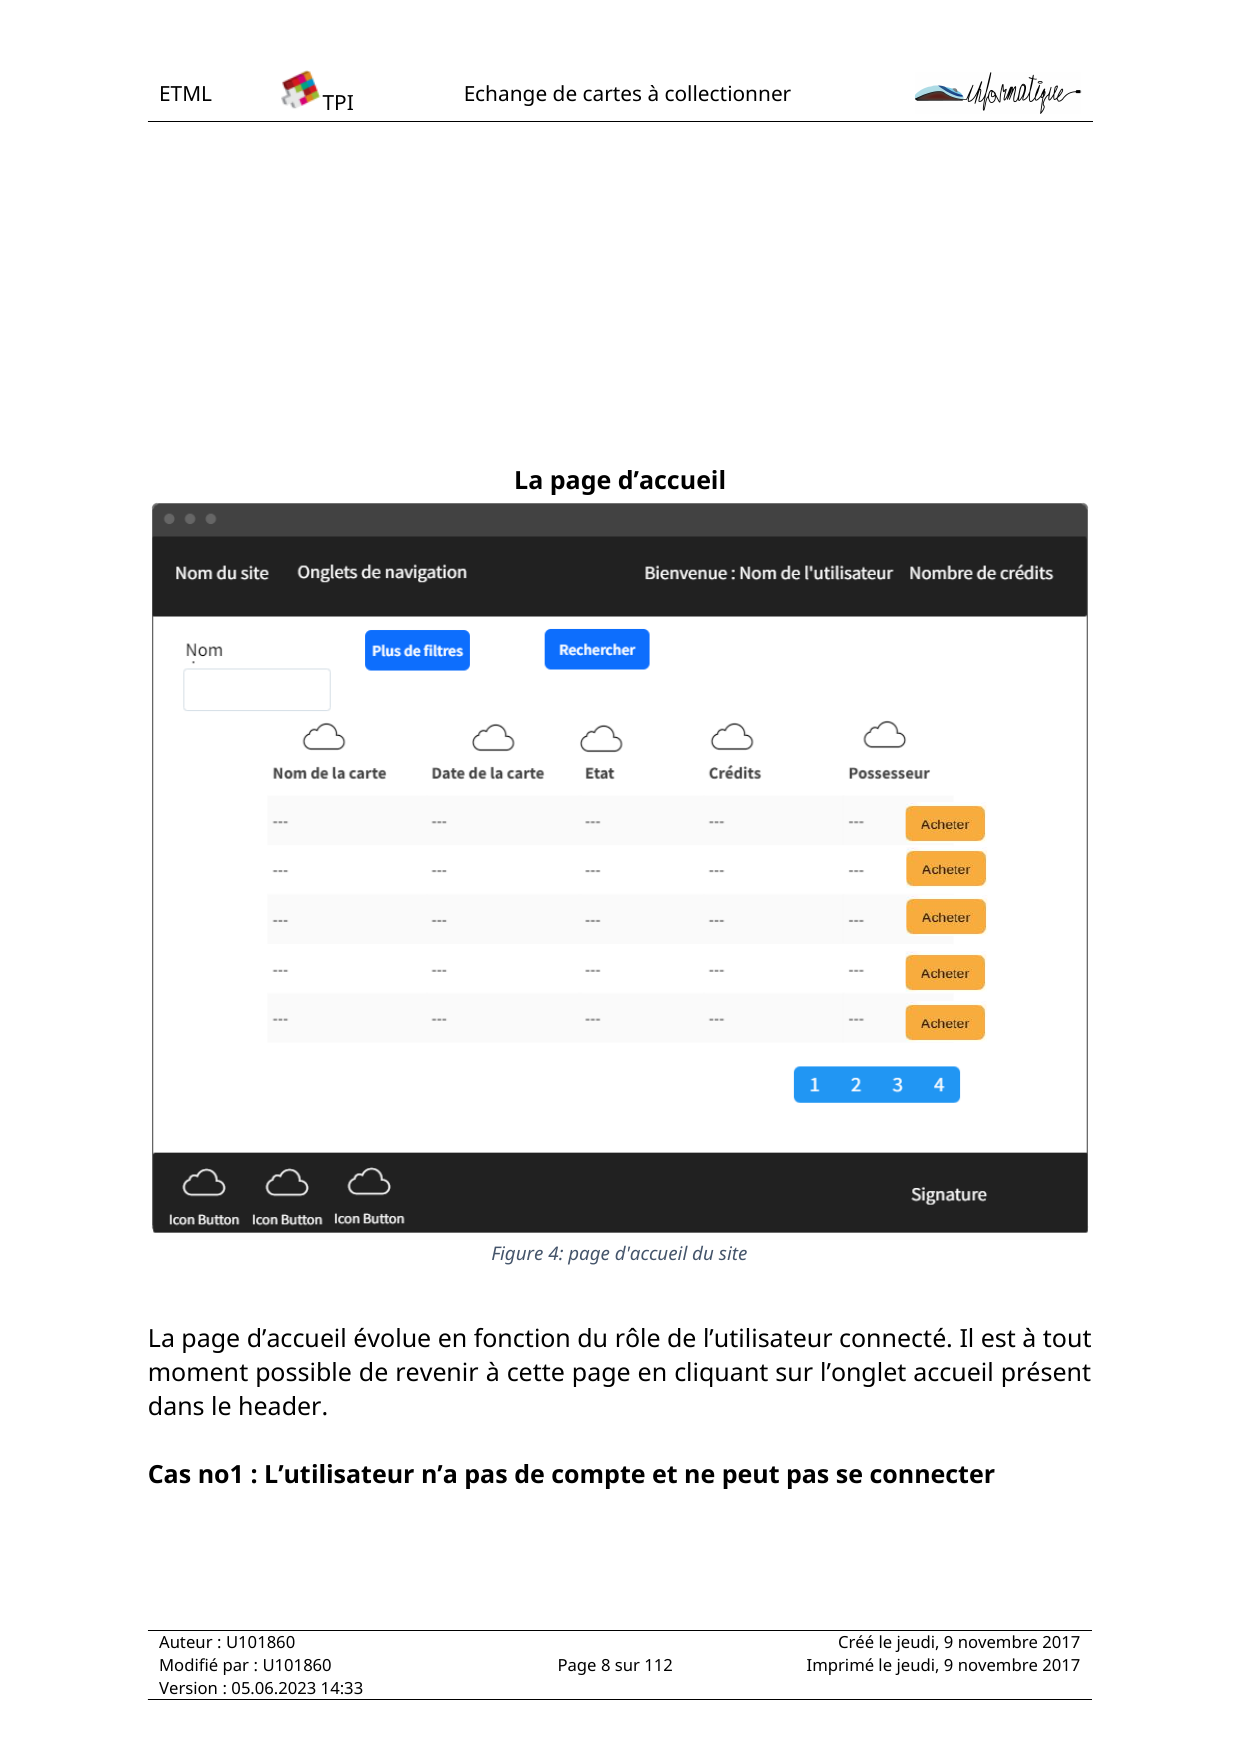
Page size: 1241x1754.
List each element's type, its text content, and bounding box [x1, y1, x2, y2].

picture [276, 69, 323, 111]
text Cas no1 : L’utilisateur n’a pas de compte et ne peut pas se connecter [148, 1457, 1092, 1491]
text La page d’accueil évolue en fonction du rôle de l’utilisateur connecté. Il est à tout moment possible de revenir à cette page en cliquant sur l’onglet accueil présent dans le header. [148, 1321, 1092, 1423]
text Figure 4: page d'accueil du site [148, 1241, 1092, 1266]
text La page d’accueil [148, 463, 1092, 496]
picture [147, 496, 1093, 1241]
